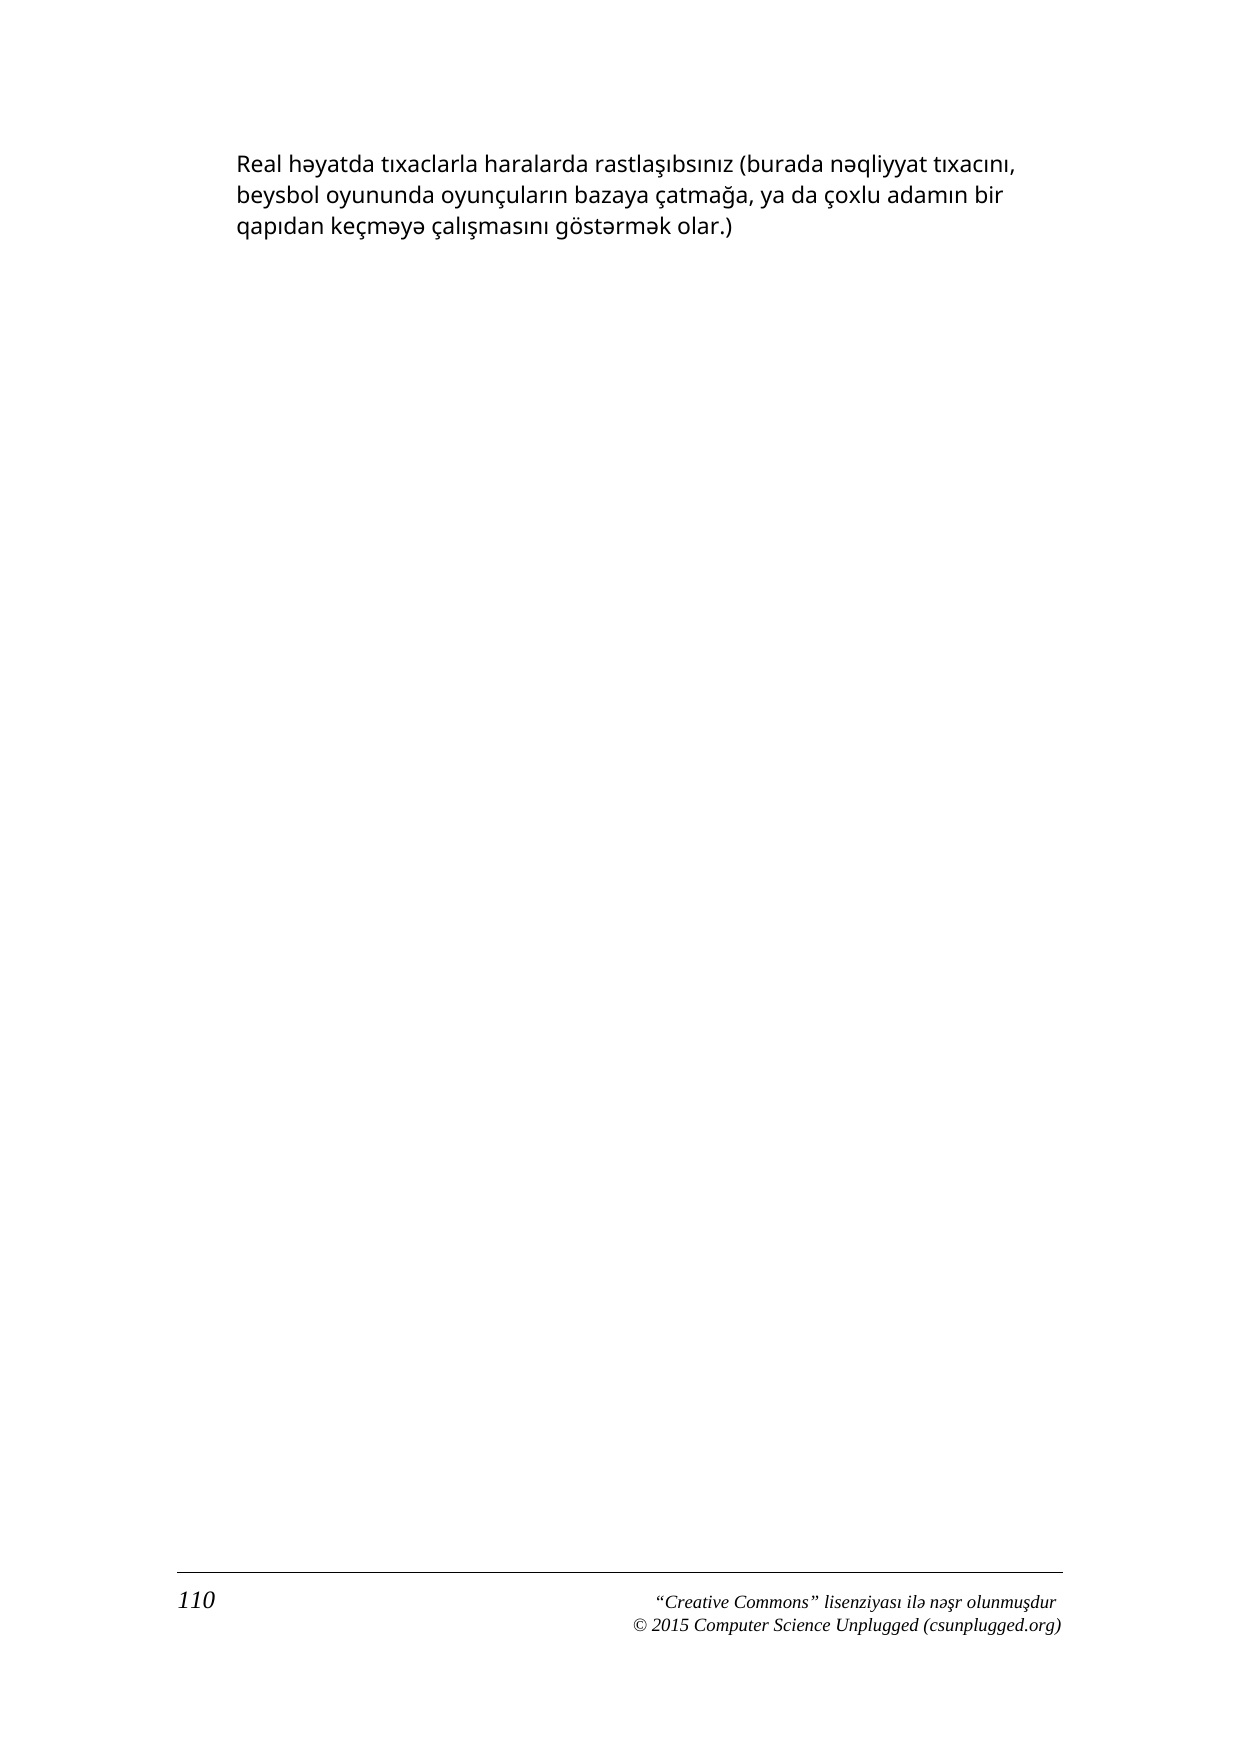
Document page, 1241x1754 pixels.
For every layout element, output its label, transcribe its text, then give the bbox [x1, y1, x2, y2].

text Real həyatda tıxaclarla haralarda rastlaşıbsınız (burada nəqliyyat tıxacını, beysbol oyununda oyunçuların bazaya çatmağa, ya da çoxlu adamın bir qapıdan keçməyə çalışmasını göstərmək olar.) [236, 148, 1063, 241]
